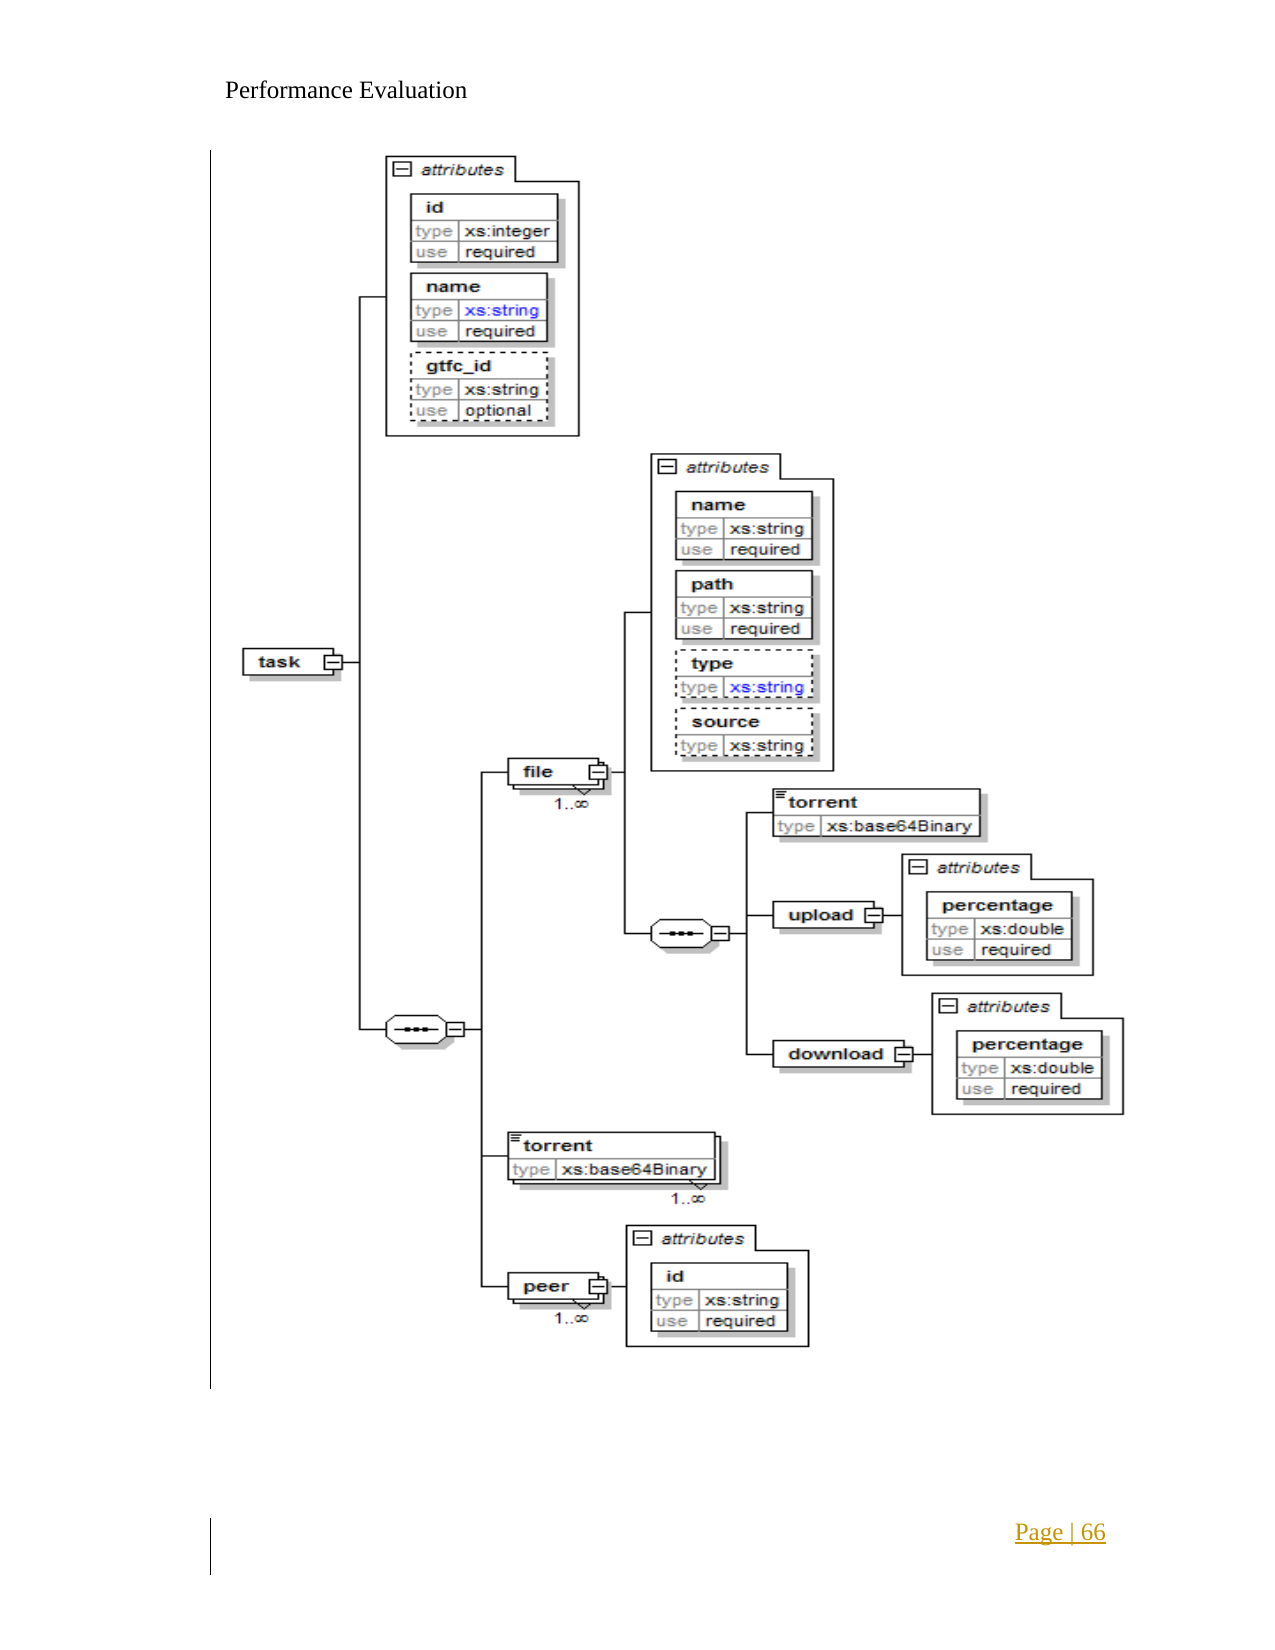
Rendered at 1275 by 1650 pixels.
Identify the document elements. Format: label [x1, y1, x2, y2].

picture [225, 149, 1142, 1389]
